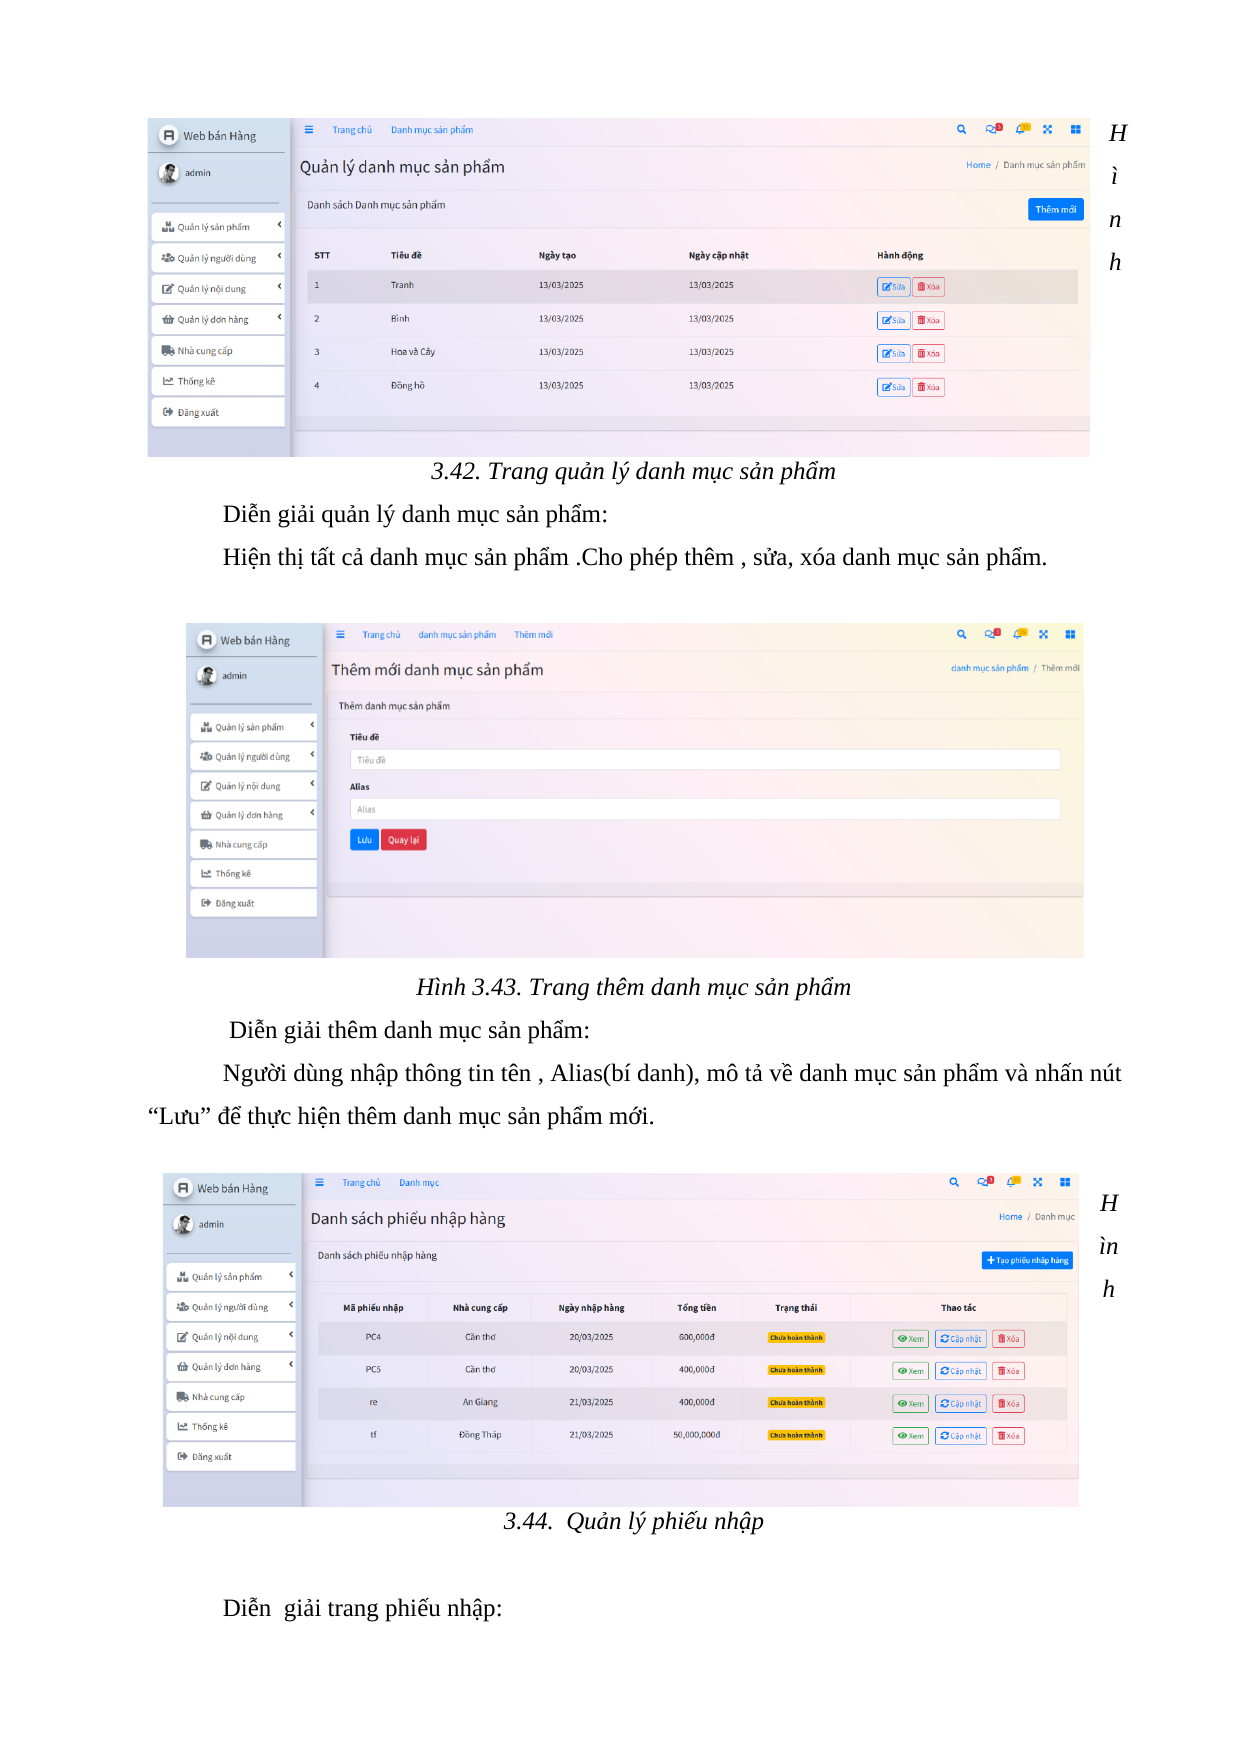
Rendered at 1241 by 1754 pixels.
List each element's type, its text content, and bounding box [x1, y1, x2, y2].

picture [147, 118, 1091, 457]
text Người dùng nhập thông tin tên , Alias(bí danh), mô tả về danh mục sản phẩm và nhấn nút “Lưu” để thực hiện thêm danh mục sản phẩm mới. [148, 1058, 1122, 1130]
text Diễn giải trang phiếu nhập: [148, 1593, 1122, 1621]
text Hiện thị tất cả danh mục sản phẩm .Cho phép thêm , sửa, xóa danh mục sản phẩm. [148, 542, 1122, 571]
picture [186, 623, 1084, 958]
picture [162, 1173, 1079, 1507]
text Diễn giải quản lý danh mục sản phẩm: [148, 499, 1122, 528]
text Diễn giải thêm danh mục sản phẩm: [148, 1015, 1122, 1044]
